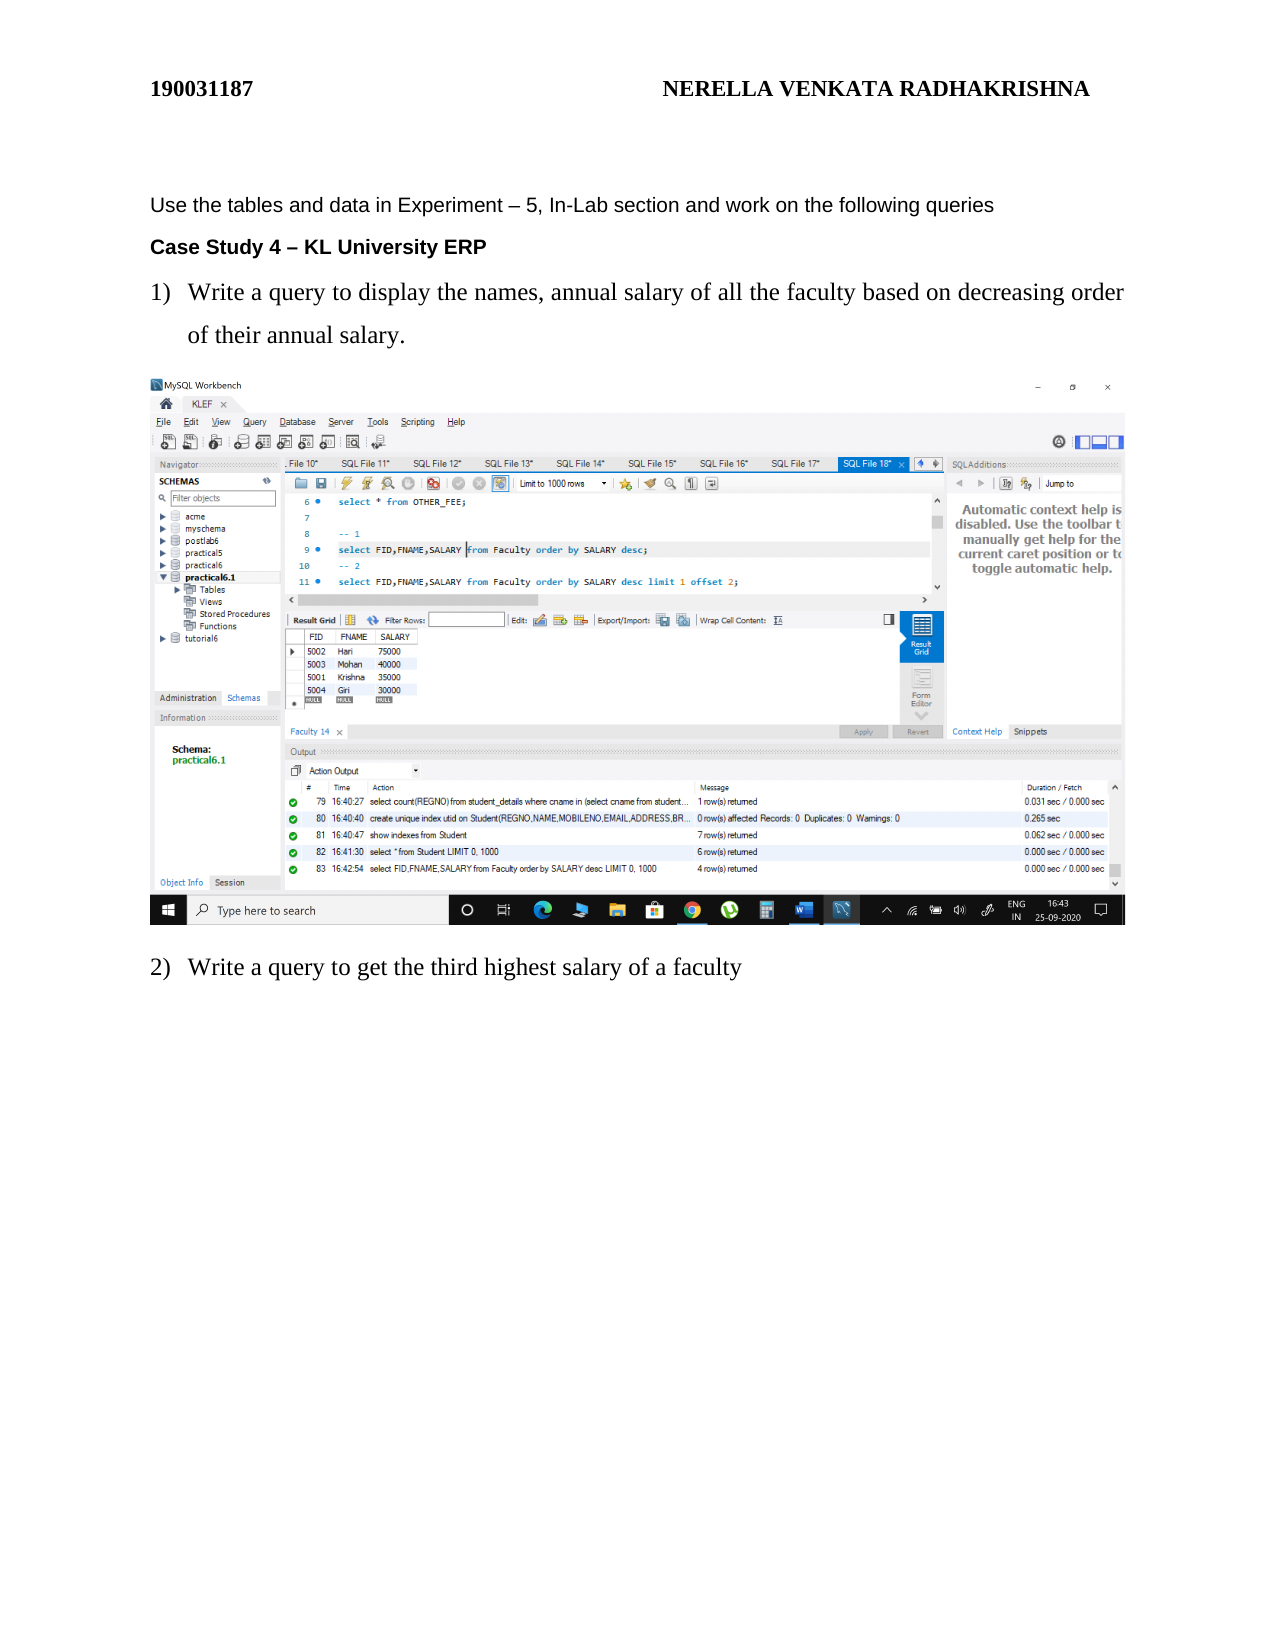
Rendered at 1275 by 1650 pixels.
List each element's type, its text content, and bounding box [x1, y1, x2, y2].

text Case Study 4 – KL University ERP [150, 235, 1125, 259]
list Write a query to display the names, annual salary of all the faculty based on decreasing order of their annual salary. [150, 277, 1125, 349]
picture [150, 376, 1125, 925]
text Use the tables and data in Experiment – 5, In-Lab section and work on the following queries [150, 192, 1125, 216]
list Write a query to get the third highest salary of a faculty [150, 952, 1125, 980]
